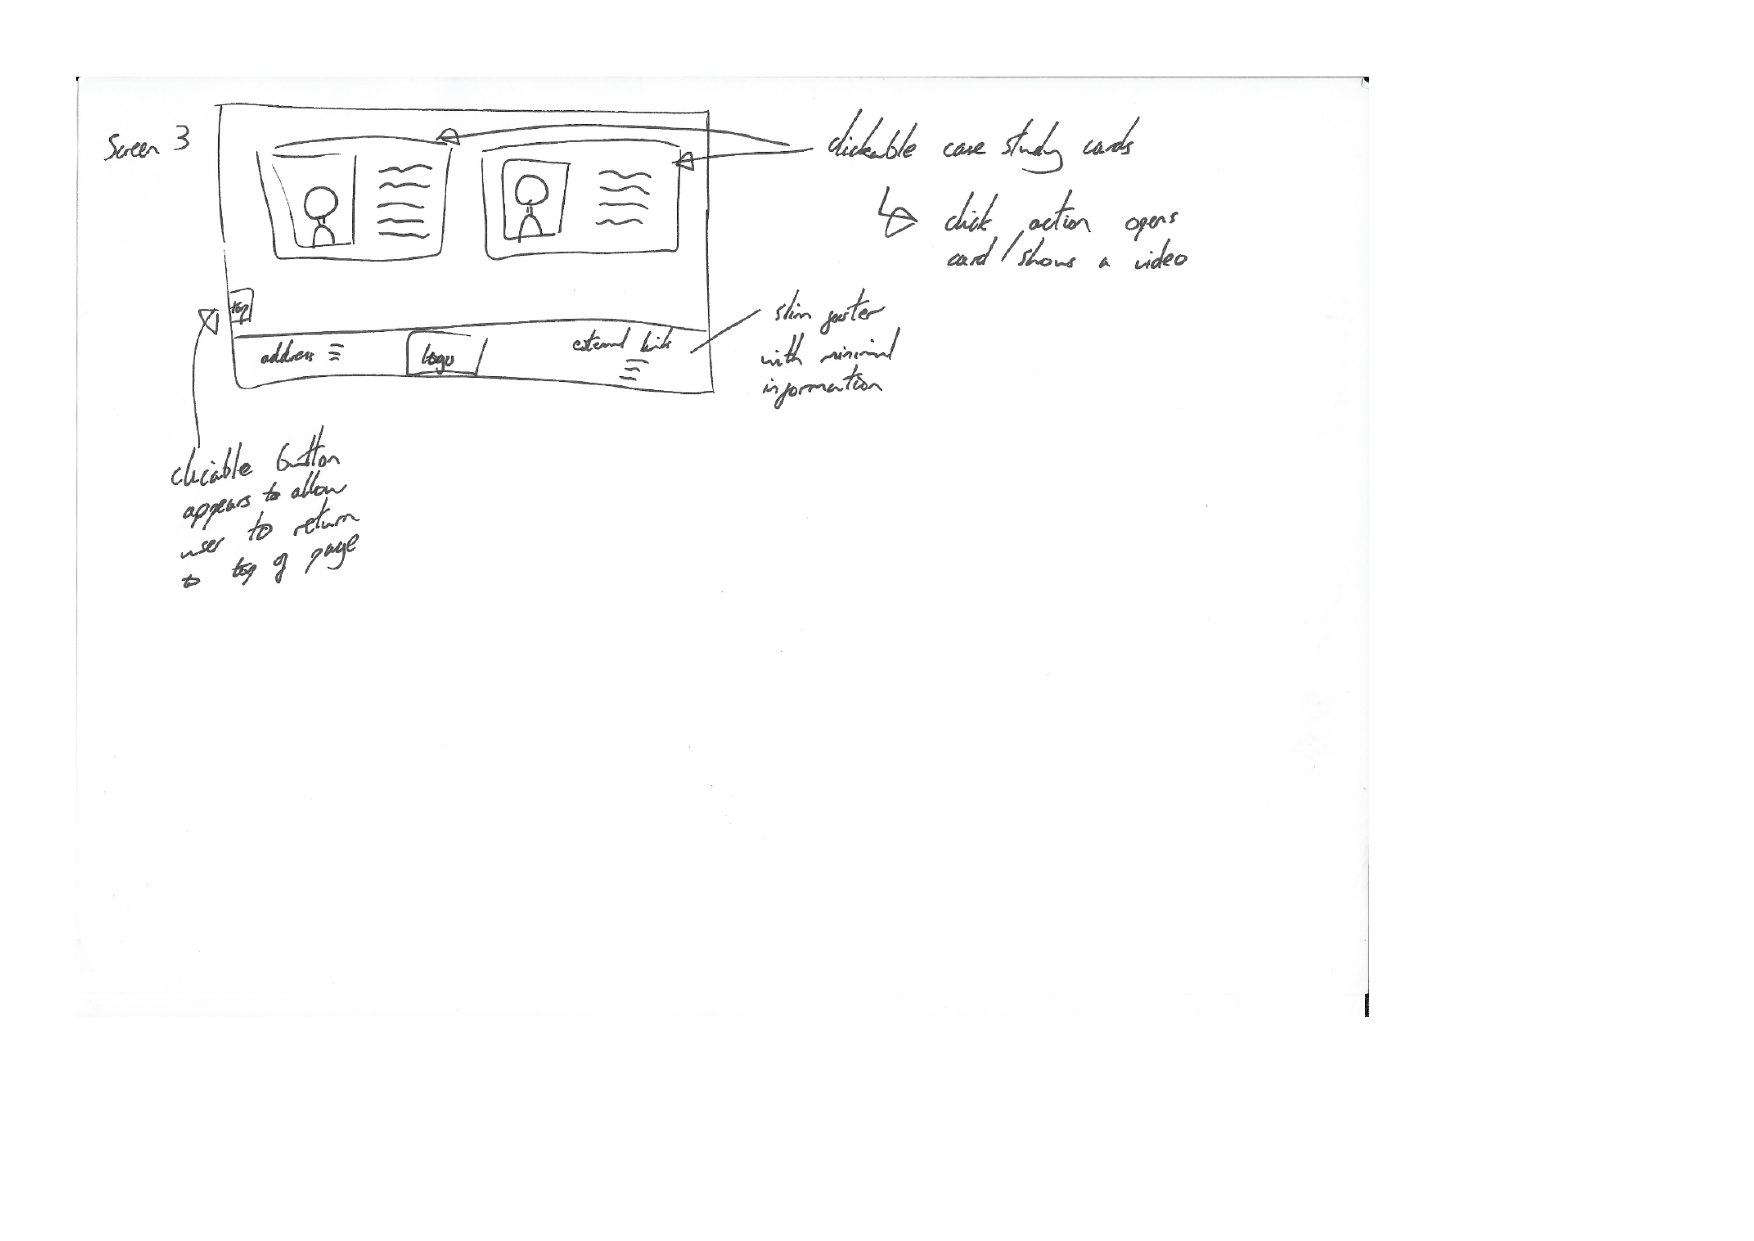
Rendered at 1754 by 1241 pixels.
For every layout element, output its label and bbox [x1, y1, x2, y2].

text [75, 75, 1679, 1017]
picture [77, 78, 1368, 1016]
